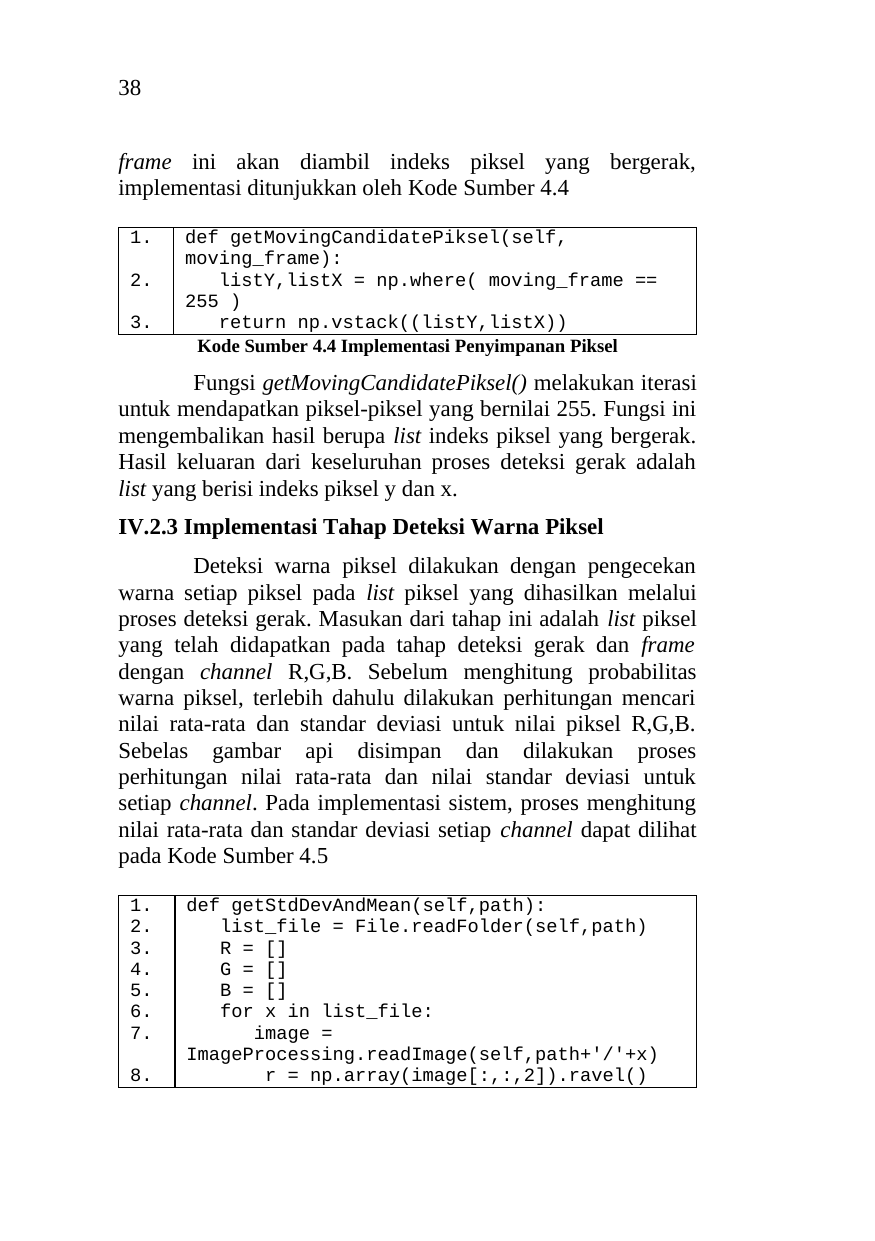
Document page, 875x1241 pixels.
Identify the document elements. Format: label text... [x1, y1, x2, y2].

table_header def getMovingCandidatePiksel(self, moving_frame): listY,listX = np.where( moving_frame == 255 ) return np.vstack((listY,listX)) [174, 228, 696, 334]
table_header 1. 2. 3. [119, 228, 173, 334]
table_header 1. 2. 3. 4. 5. 6. 7. 8. 9. 10. 11. 12. 13. 14. 15. 16. 17. 18. 19. 20. 21. 22. [119, 896, 174, 1087]
subtitle Implementasi Tahap Deteksi Warna Piksel [118, 513, 697, 540]
text Fungsi getMovingCandidatePiksel() melakukan iterasi untuk mendapatkan piksel-piksel yang bernilai 255. Fungsi ini mengembalikan hasil berupa list indeks piksel yang bergerak. Hasil keluaran dari keseluruhan proses deteksi gerak adalah list yang berisi indeks piksel y dan x. [118, 369, 697, 501]
text Kode Sumber 4.4 Implementasi Penyimpanan Piksel [118, 335, 697, 357]
text Deteksi warna piksel dilakukan dengan pengecekan warna setiap piksel pada list piksel yang dihasilkan melalui proses deteksi gerak. Masukan dari tahap ini adalah list piksel yang telah didapatkan pada tahap deteksi gerak dan frame dengan channel R,G,B. Sebelum menghitung probabilitas warna piksel, terlebih dahulu dilakukan perhitungan mencari nilai rata-rata dan standar deviasi untuk nilai piksel R,G,B. Sebelas gambar api disimpan dan dilakukan proses perhitungan nilai rata-rata dan nilai standar deviasi untuk setiap channel. Pada implementasi sistem, proses menghitung nilai rata-rata dan standar deviasi setiap channel dapat dilihat pada Kode Sumber 4.5 [118, 552, 697, 868]
